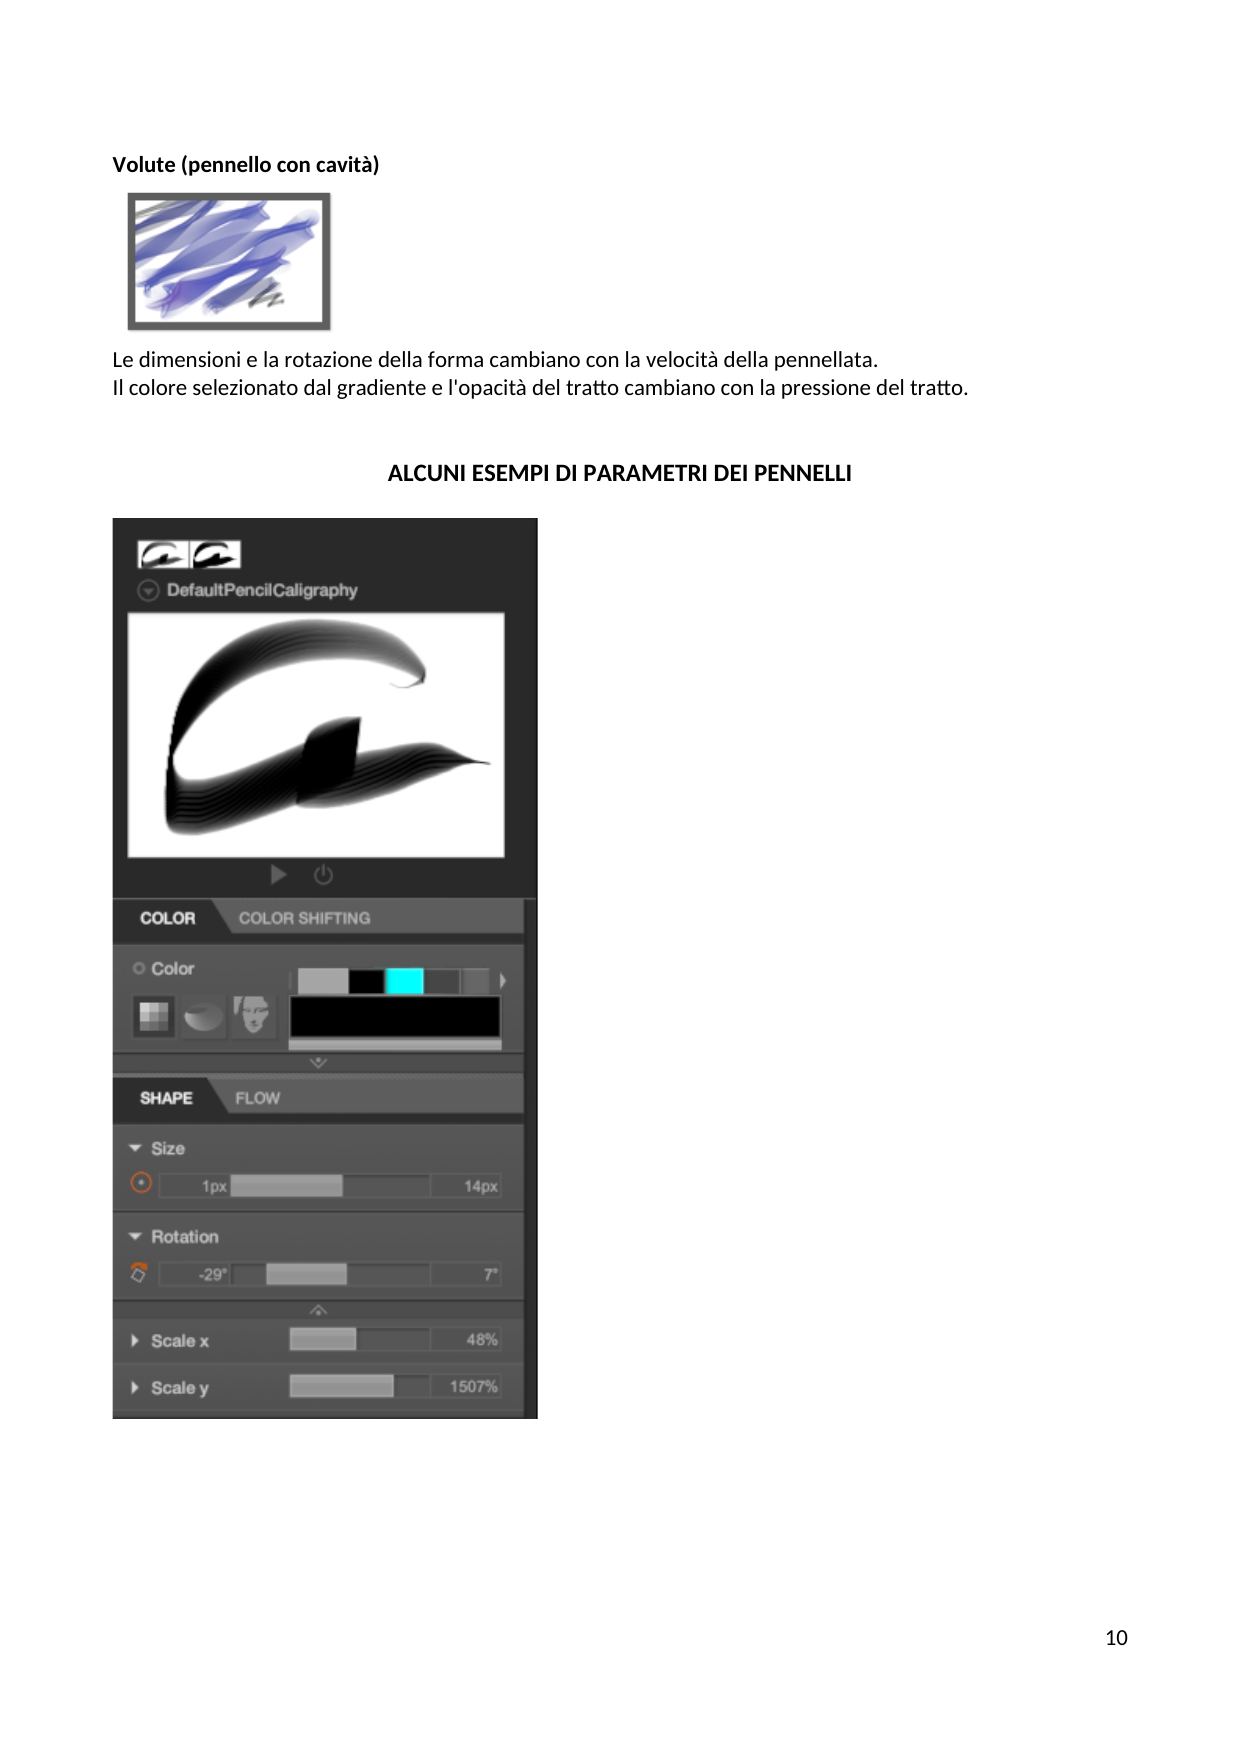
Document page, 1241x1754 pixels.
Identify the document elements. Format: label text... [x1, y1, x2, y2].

text Le dimensioni e la rotazione della forma cambiano con la velocità della pennellata. [112, 345, 1128, 373]
picture [112, 178, 346, 346]
picture [112, 518, 538, 1419]
text Il colore selezionato dal gradiente e l'opacità del tratto cambiano con la pressione del tratto. [112, 373, 1128, 401]
text ALCUNI ESEMPI DI PARAMETRI DEI PENNELLI [112, 457, 1128, 488]
text Volute (pennello con cavità) [112, 150, 1128, 178]
